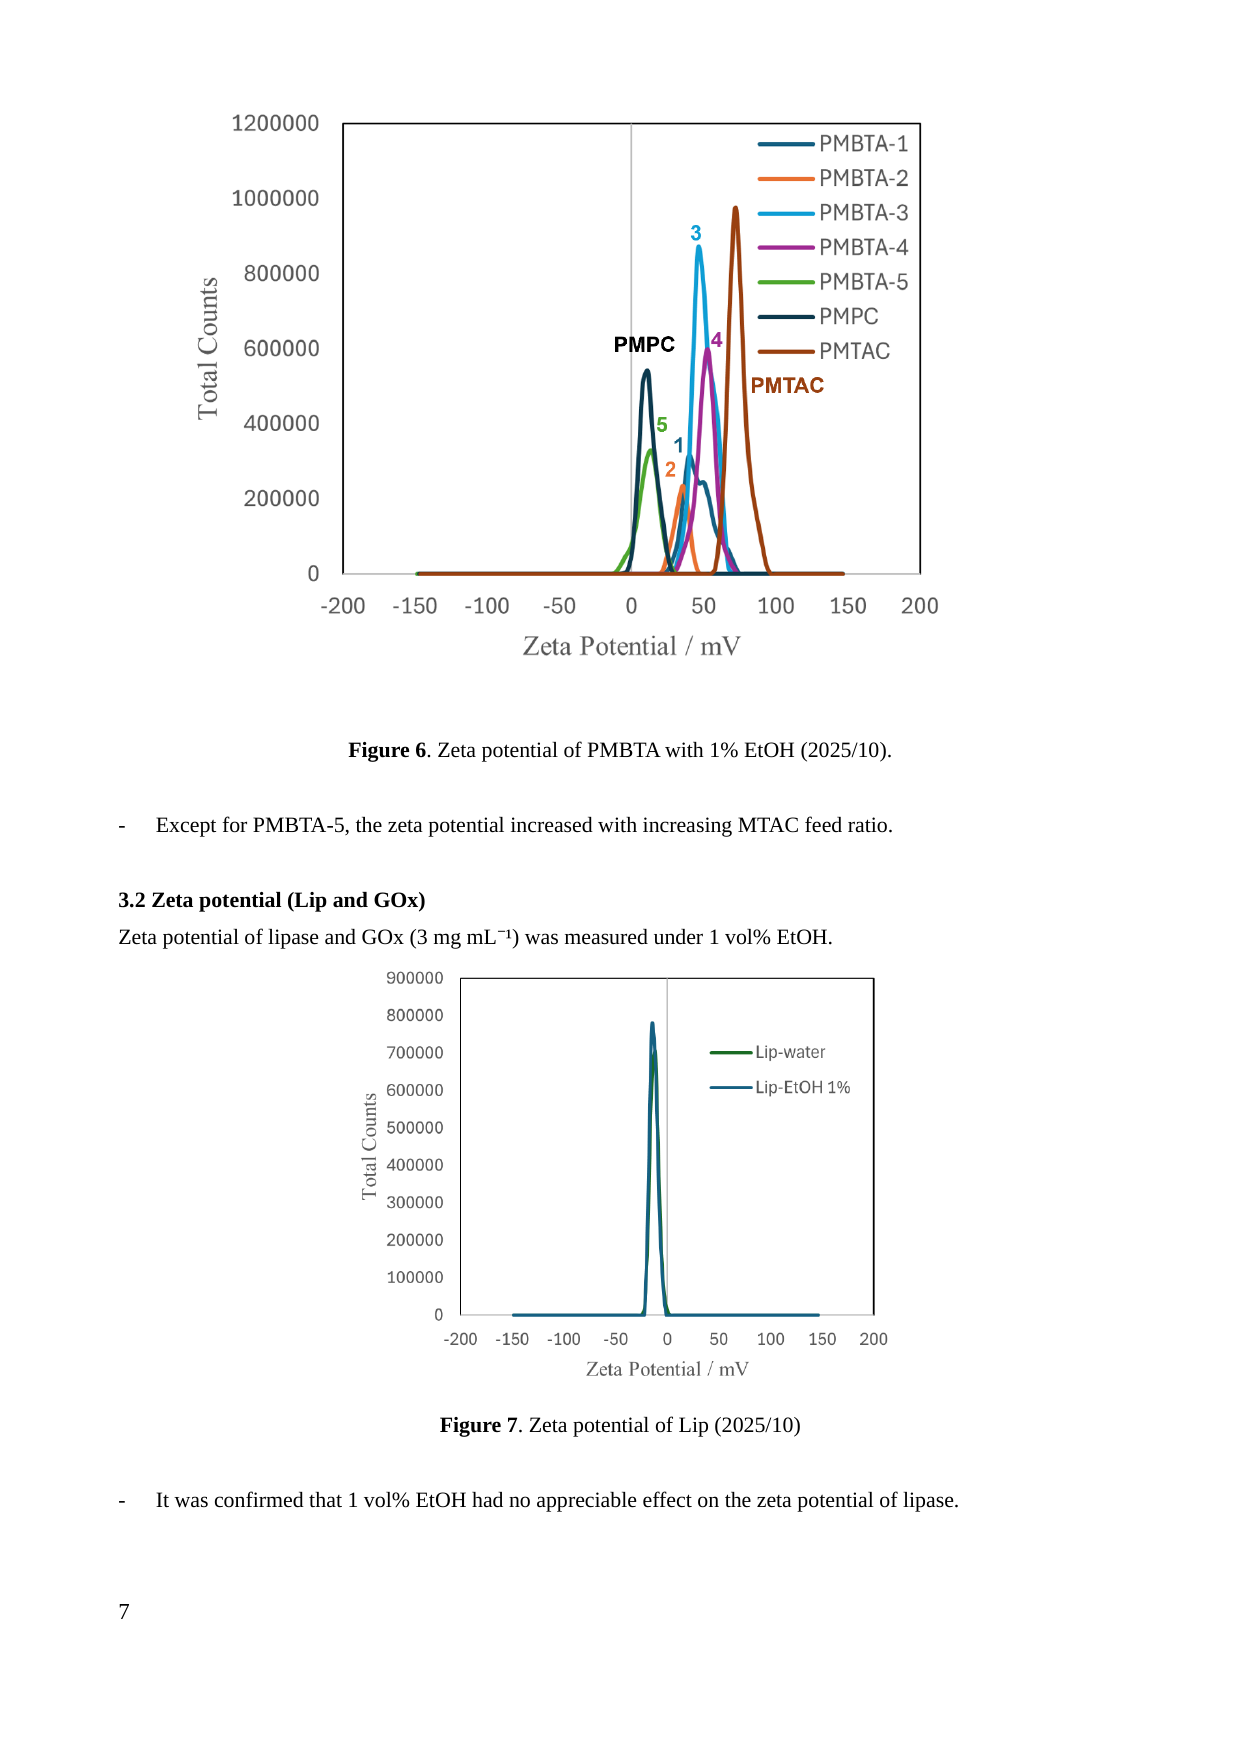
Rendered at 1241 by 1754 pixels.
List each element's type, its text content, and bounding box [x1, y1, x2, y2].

text Zeta potential of lipase and GOx (3 mg mL⁻¹) was measured under 1 vol% EtOH. [118, 918, 1122, 956]
text Figure 7. Zeta potential of Lip (2025/10) [118, 1406, 1122, 1443]
text 3.2 Zeta potential (Lip and GOx) [118, 881, 1122, 918]
text Figure 6. Zeta potential of PMBTA with 1% EtOH (2025/10). [118, 731, 1122, 768]
picture [155, 93, 1160, 695]
picture [330, 955, 911, 1406]
list It was confirmed that 1 vol% EtOH had no appreciable effect on the zeta potential of lipase. [118, 1481, 1122, 1518]
list Except for PMBTA-5, the zeta potential increased with increasing MTAC feed ratio. [118, 806, 1122, 843]
